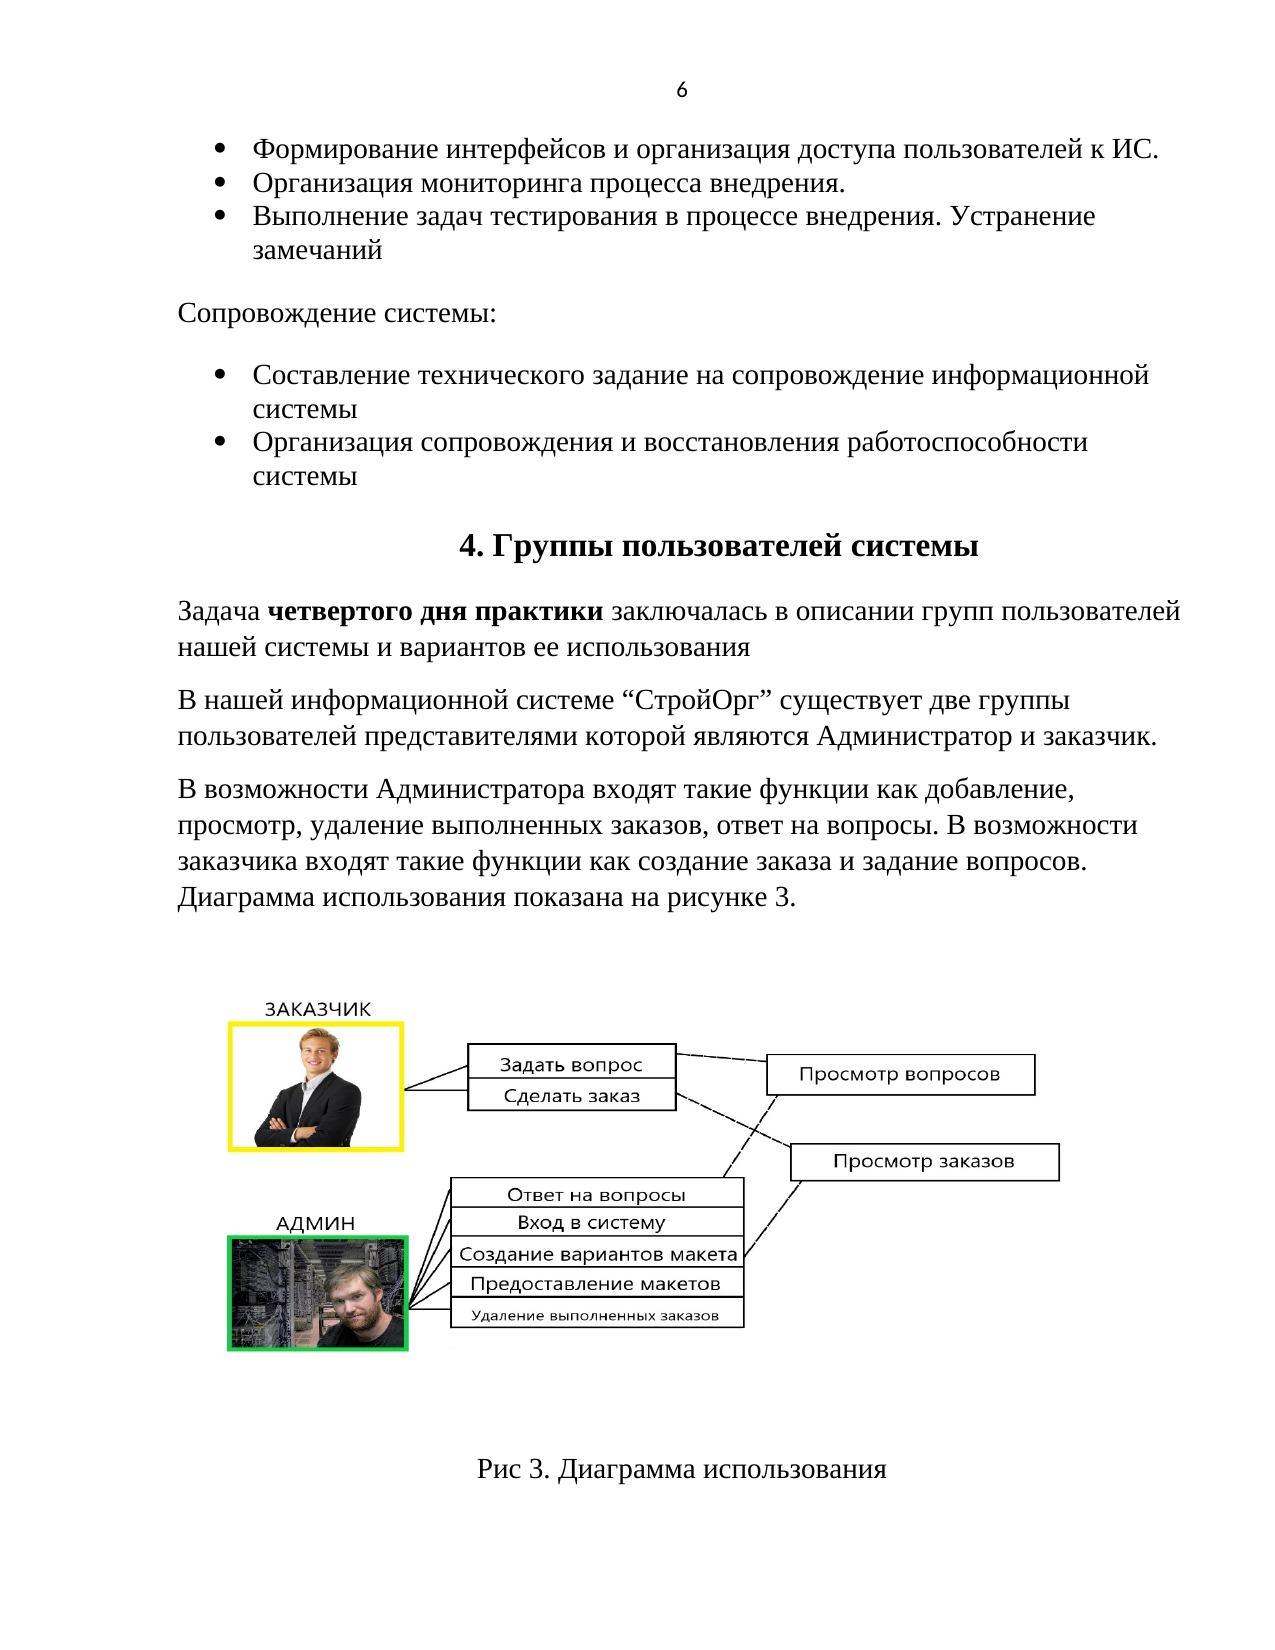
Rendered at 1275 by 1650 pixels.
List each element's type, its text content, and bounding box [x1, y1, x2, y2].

list Составление технического задание на сопровождение информационной системы [215, 357, 1186, 424]
text В нашей информационной системе “СтройОрг” существует две группы пользователей представителями которой являются Администратор и заказчик. [177, 682, 1186, 751]
picture [177, 932, 1151, 1432]
text Рис 3. Диаграмма использования [177, 1451, 1186, 1484]
text Задача четвертого дня практики заключалась в описании групп пользователей нашей системы и вариантов ее использования [177, 593, 1186, 662]
list Формирование интерфейсов и организация доступа пользователей к ИС. [215, 131, 1186, 165]
list Выполнение задач тестирования в процессе внедрения. Устранение замечаний [215, 198, 1186, 266]
list 4. Группы пользователей системы [252, 525, 1186, 564]
list Организация сопровождения и восстановления работоспособности системы [215, 424, 1186, 492]
list Организация мониторинга процесса внедрения. [215, 165, 1186, 198]
text Сопровождение системы: [177, 295, 1186, 328]
text В возможности Администратора входят такие функции как добавление, просмотр, удаление выполненных заказов, ответ на вопросы. В возможности заказчика входят такие функции как создание заказа и задание вопросов. Диаграмма использования показана на рисунке 3. [177, 771, 1186, 913]
